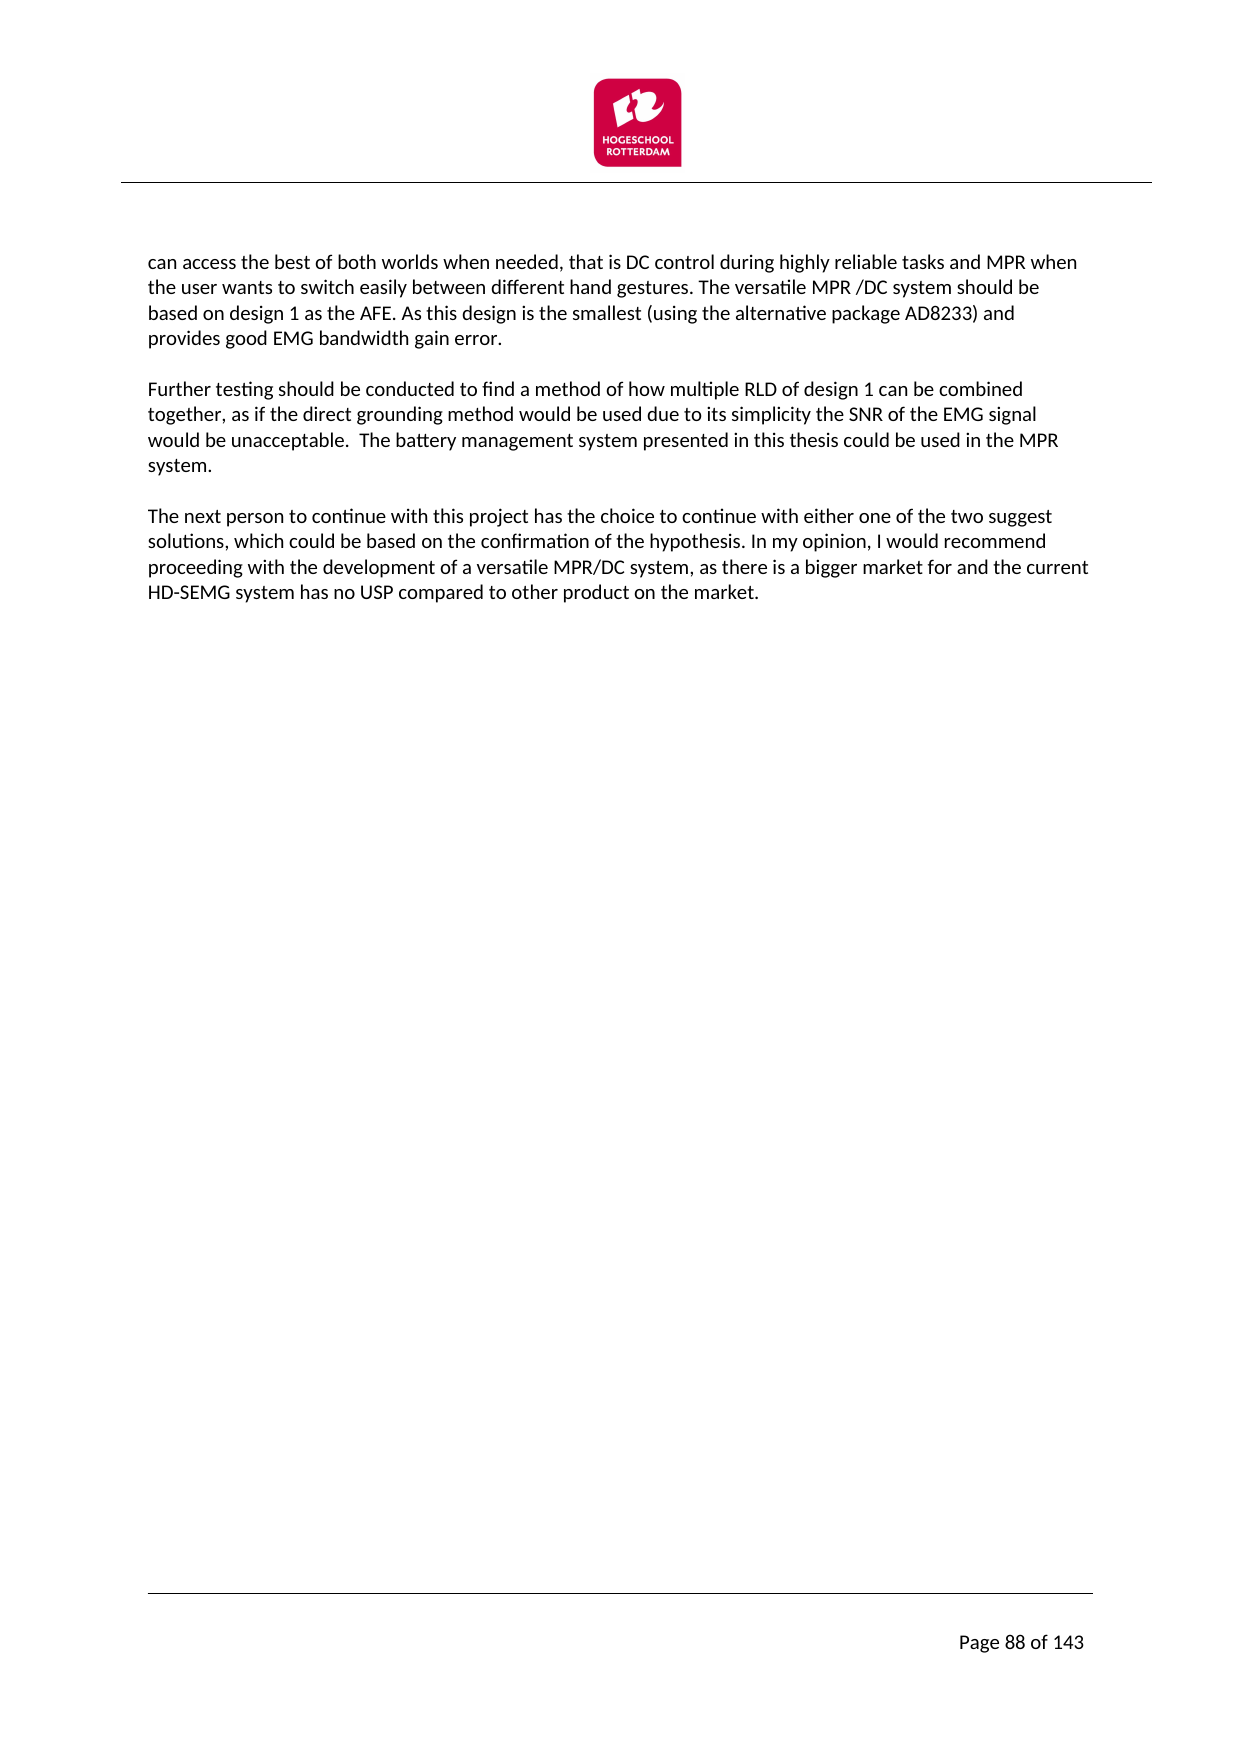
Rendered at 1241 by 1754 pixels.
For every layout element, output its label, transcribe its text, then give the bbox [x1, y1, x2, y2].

text The next person to continue with this project has the choice to continue with either one of the two suggest solutions, which could be based on the confirmation of the hypothesis. In my opinion, I would recommend proceeding with the development of a versatile MPR/DC system, as there is a bigger market for and the current HD-SEMG system has no USP compared to other product on the market. [148, 503, 1093, 605]
picture [590, 73, 685, 173]
text Further testing should be conducted to find a method of how multiple RLD of design 1 can be combined together, as if the direct grounding method would be used due to its simplicity the SNR of the EMG signal would be unacceptable. The battery management system presented in this thesis could be used in the MPR system. [148, 376, 1093, 478]
